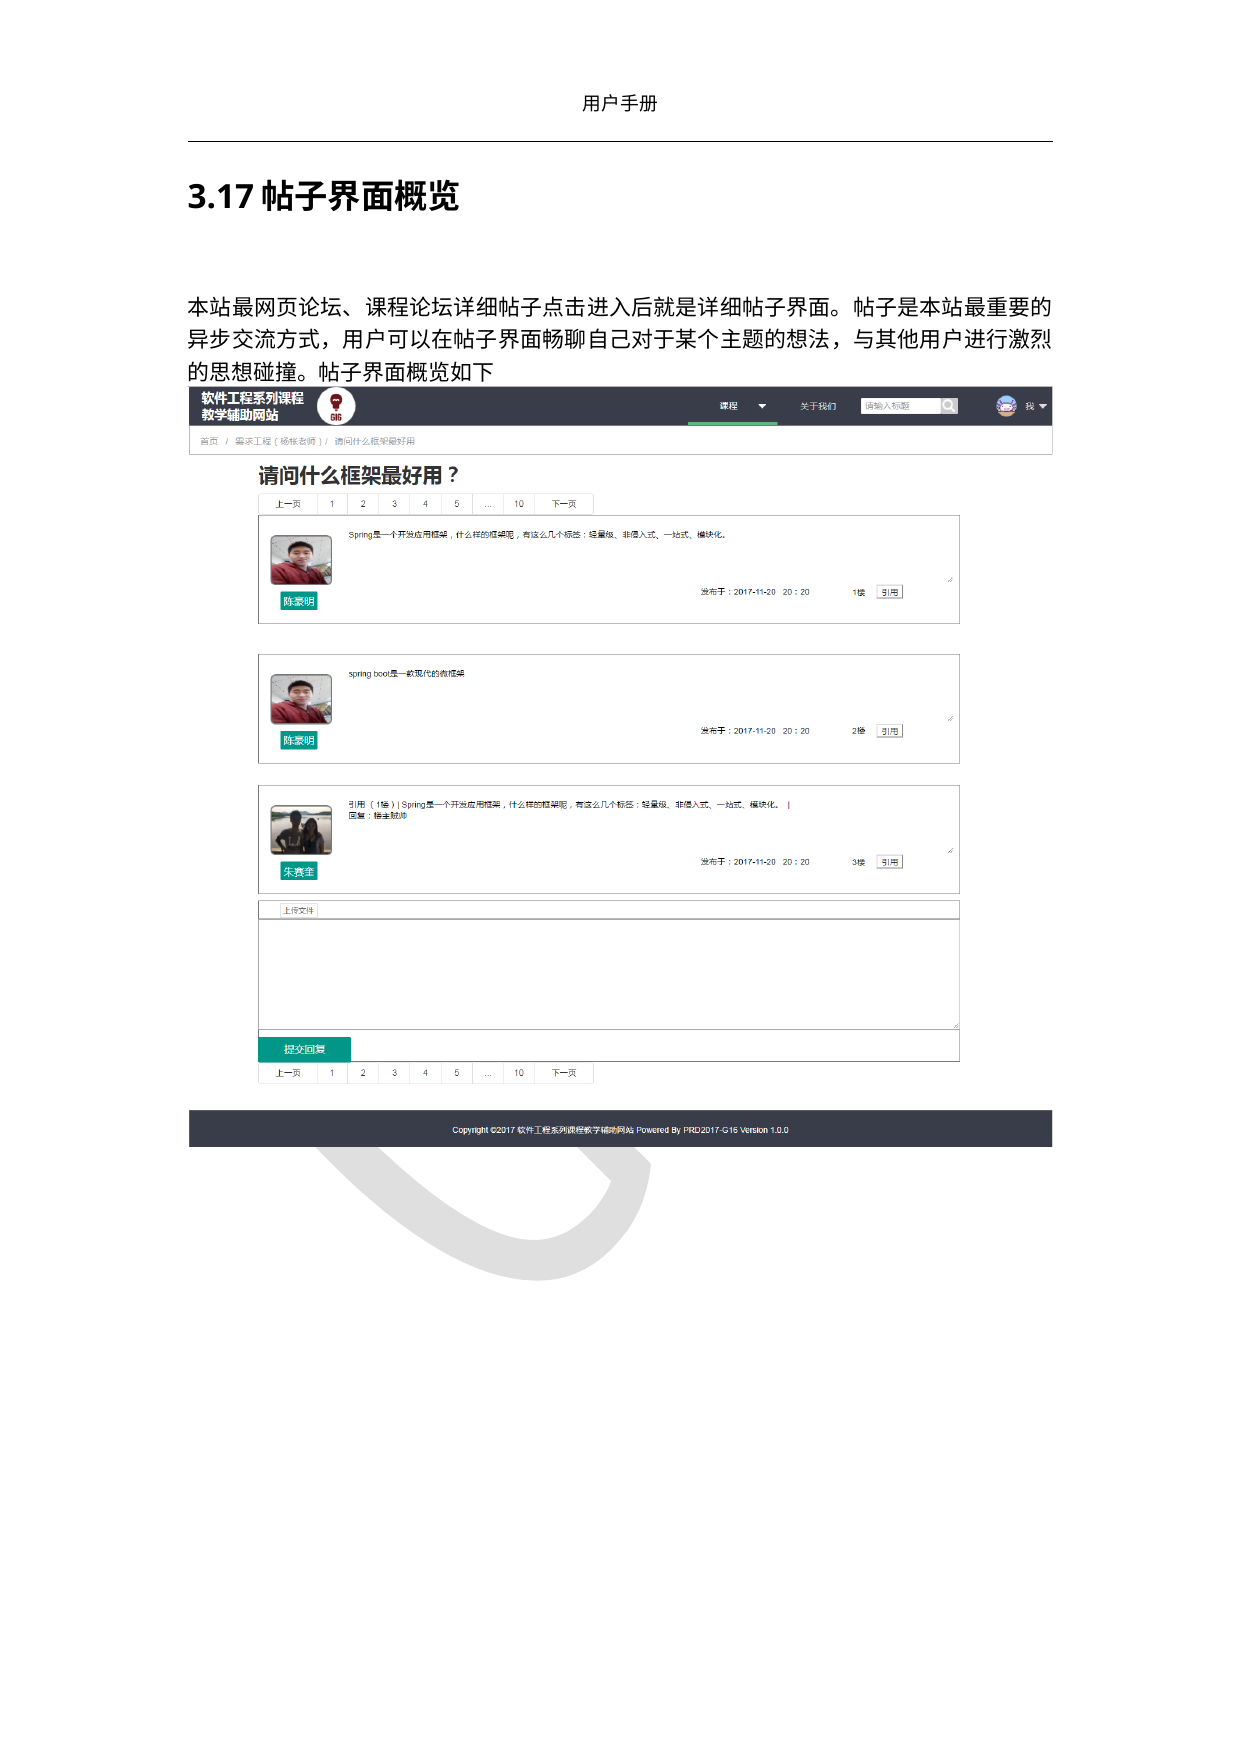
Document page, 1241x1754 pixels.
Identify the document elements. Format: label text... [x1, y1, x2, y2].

text 本站最网页论坛、课程论坛详细帖子点击进入后就是详细帖子界面。帖子是本站最重要的异步交流方式，用户可以在帖子界面畅聊自己对于某个主题的想法，与其他用户进行激烈的思想碰撞。帖子界面概览如下 [187, 289, 1053, 386]
picture [187, 386, 1053, 1147]
subtitle 3.17帖子界面概览 [187, 162, 1053, 227]
